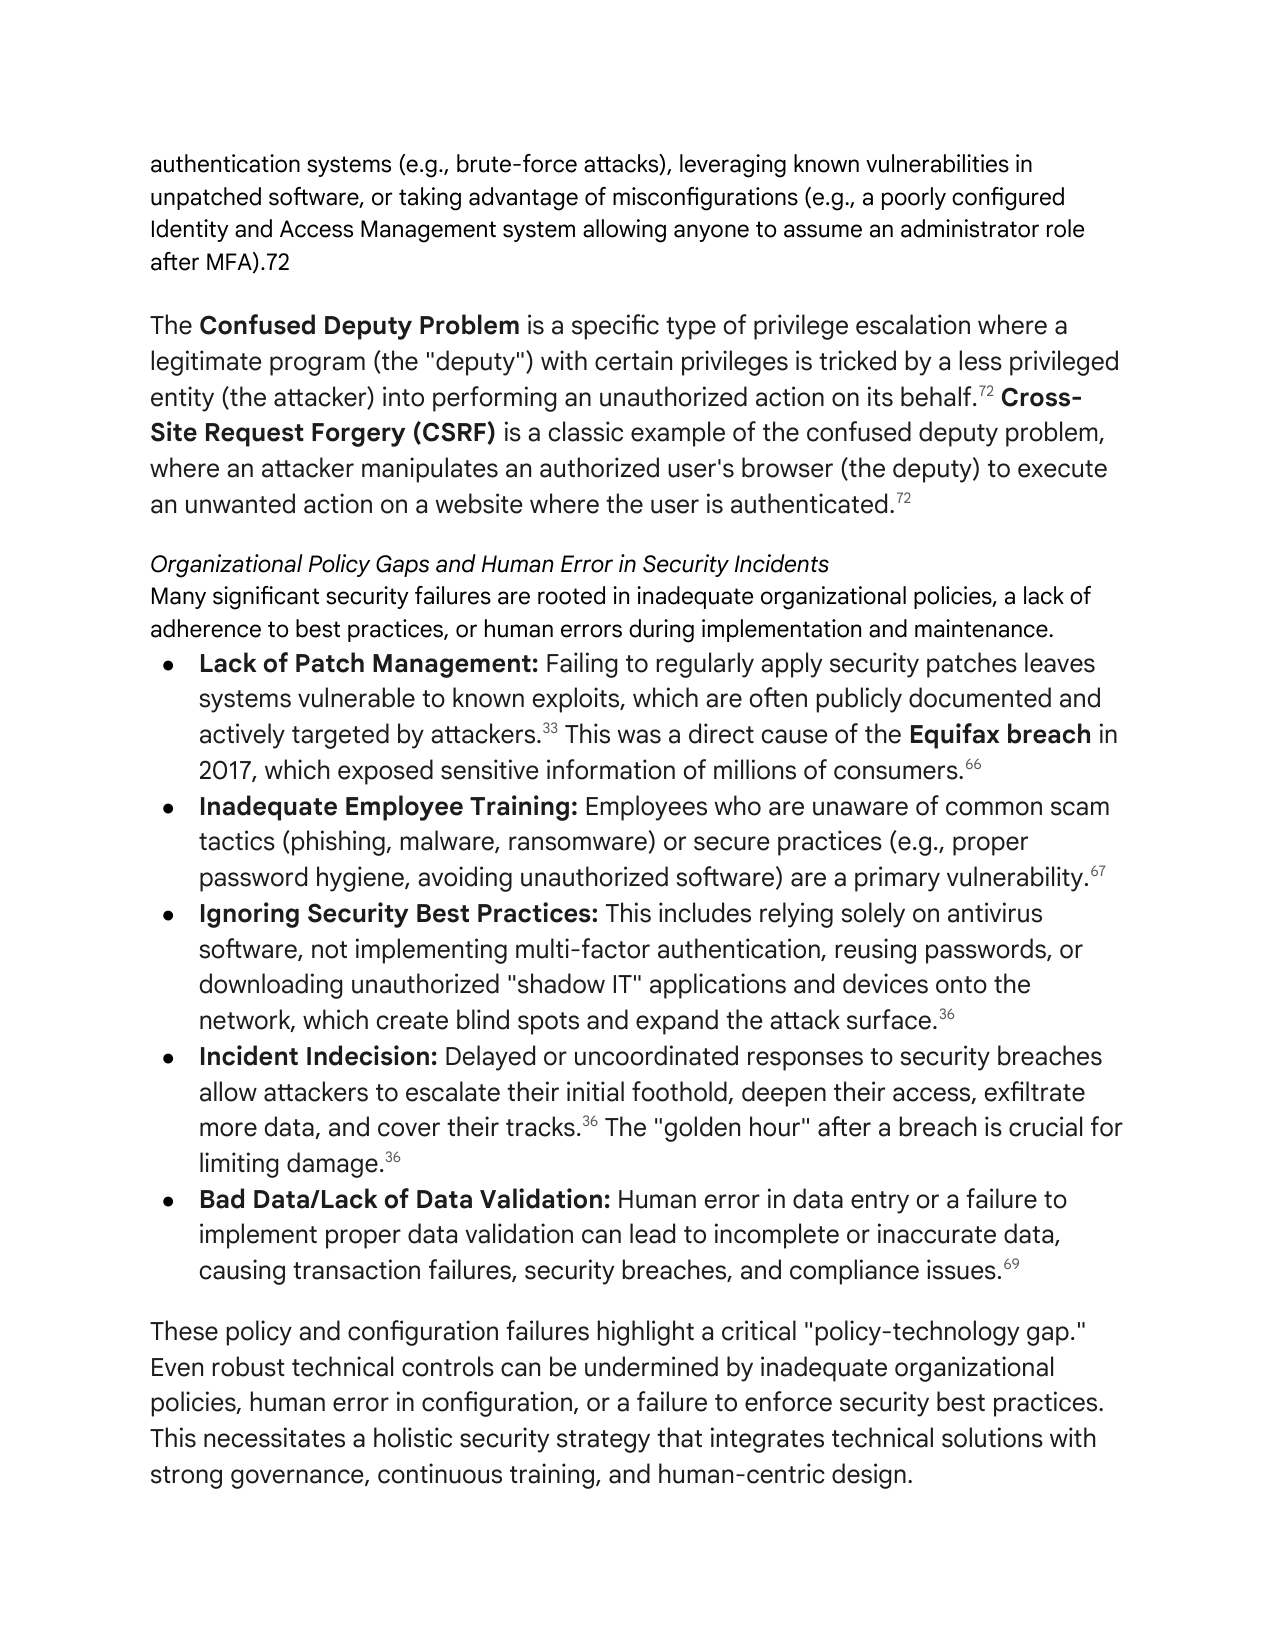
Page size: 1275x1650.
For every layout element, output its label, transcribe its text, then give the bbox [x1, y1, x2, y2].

list Ignoring Security Best Practices: This includes relying solely on antivirus software, not implementing multi-factor authentication, reusing passwords, or downloading unauthorized "shadow IT" applications and devices onto the network, which create blind spots and expand the attack surface.36 [161, 898, 1125, 1037]
list Lack of Patch Management: Failing to regularly apply security patches leaves systems vulnerable to known exploits, which are often publicly documented and actively targeted by attackers.33 This was a direct cause of the Equifax breach in 2017, which exposed sensitive information of millions of consumers.66 [161, 648, 1125, 787]
text Many significant security failures are rooted in inadequate organizational policies, a lack of adherence to best practices, or human errors during implementation and maintenance. [150, 583, 1125, 644]
list Inadequate Employee Training: Employees who are unaware of common scam tactics (phishing, malware, ransomware) or secure practices (e.g., proper password hygiene, avoiding unauthorized software) are a primary vulnerability.67 [161, 791, 1125, 894]
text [150, 150, 1125, 307]
list Bad Data/Lack of Data Validation: Human error in data entry or a failure to implement proper data validation can lead to incomplete or inaccurate data, causing transaction failures, security breaches, and compliance issues.69 [161, 1184, 1125, 1287]
text Organizational Policy Gaps and Human Error in Security Incidents [150, 550, 1125, 579]
text These policy and configuration failures highlight a critical "policy-technology gap." Even robust technical controls can be undermined by inadequate organizational policies, human error in configuration, or a failure to enforce security best practices. This necessitates a holistic security strategy that integrates technical solutions with strong governance, continuous training, and human-centric design. [150, 1316, 1125, 1490]
text The Confused Deputy Problem is a specific type of privilege escalation where a legitimate program (the "deputy") with certain privileges is tricked by a less privileged entity (the attacker) into performing an unauthorized action on its behalf.72 Cross-Site Request Forgery (CSRF) is a classic example of the confused deputy problem, where an attacker manipulates an authorized user's browser (the deputy) to execute an unwanted action on a website where the user is authenticated.72 [150, 311, 1125, 521]
list Incident Indecision: Delayed or uncoordinated responses to security breaches allow attackers to escalate their initial foothold, deepen their access, exfiltrate more data, and cover their tracks.36 The "golden hour" after a breach is crucial for limiting damage.36 [161, 1041, 1125, 1179]
